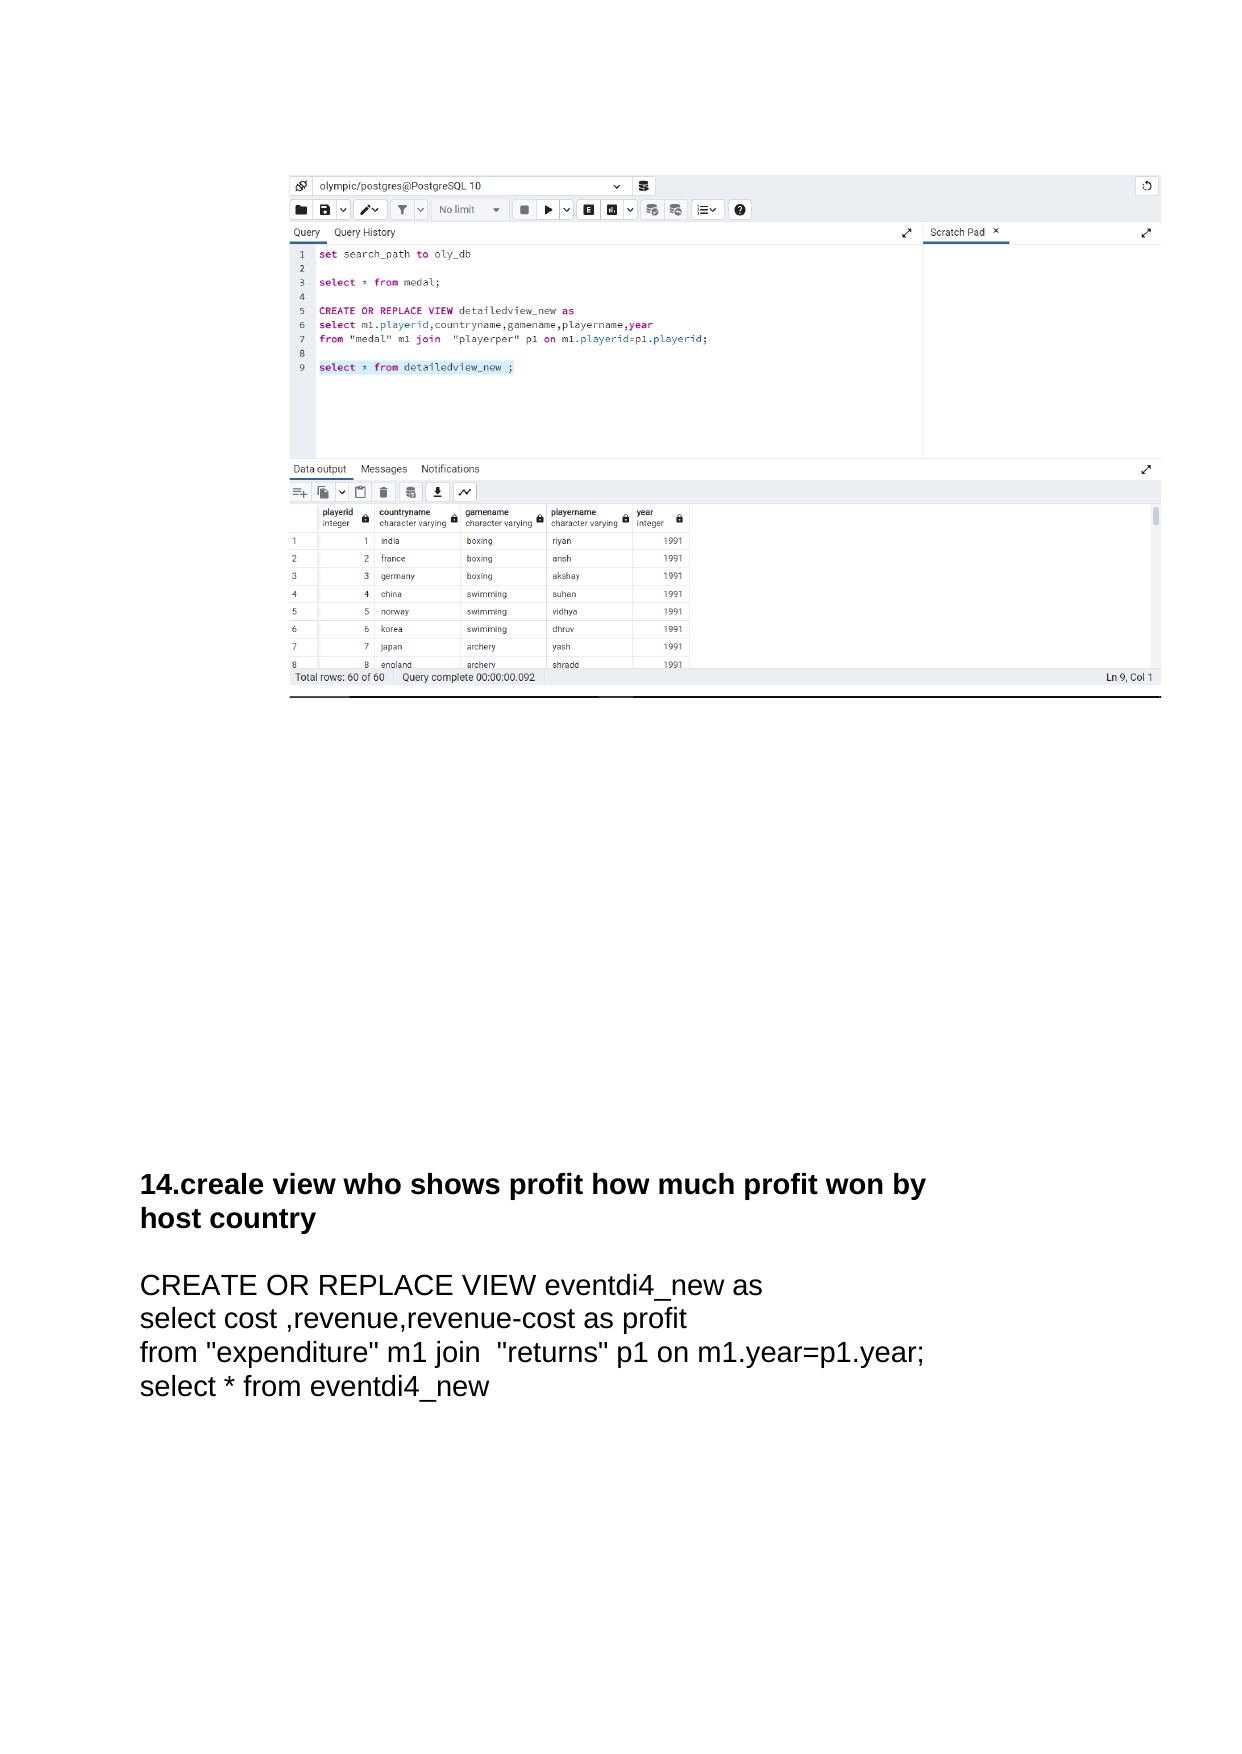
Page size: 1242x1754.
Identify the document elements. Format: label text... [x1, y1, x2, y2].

text select * from eventdi4_new [139, 1369, 983, 1402]
text from "expenditure" m1 join "returns" p1 on m1.year=p1.year; [139, 1335, 983, 1369]
picture [289, 175, 1162, 698]
text CREATE OR REPLACE VIEW eventdi4_new as [139, 1268, 983, 1302]
text 14.creale view who shows profit how much profit won by host country [139, 1167, 983, 1234]
text select cost ,revenue,revenue-cost as profit [139, 1302, 983, 1335]
